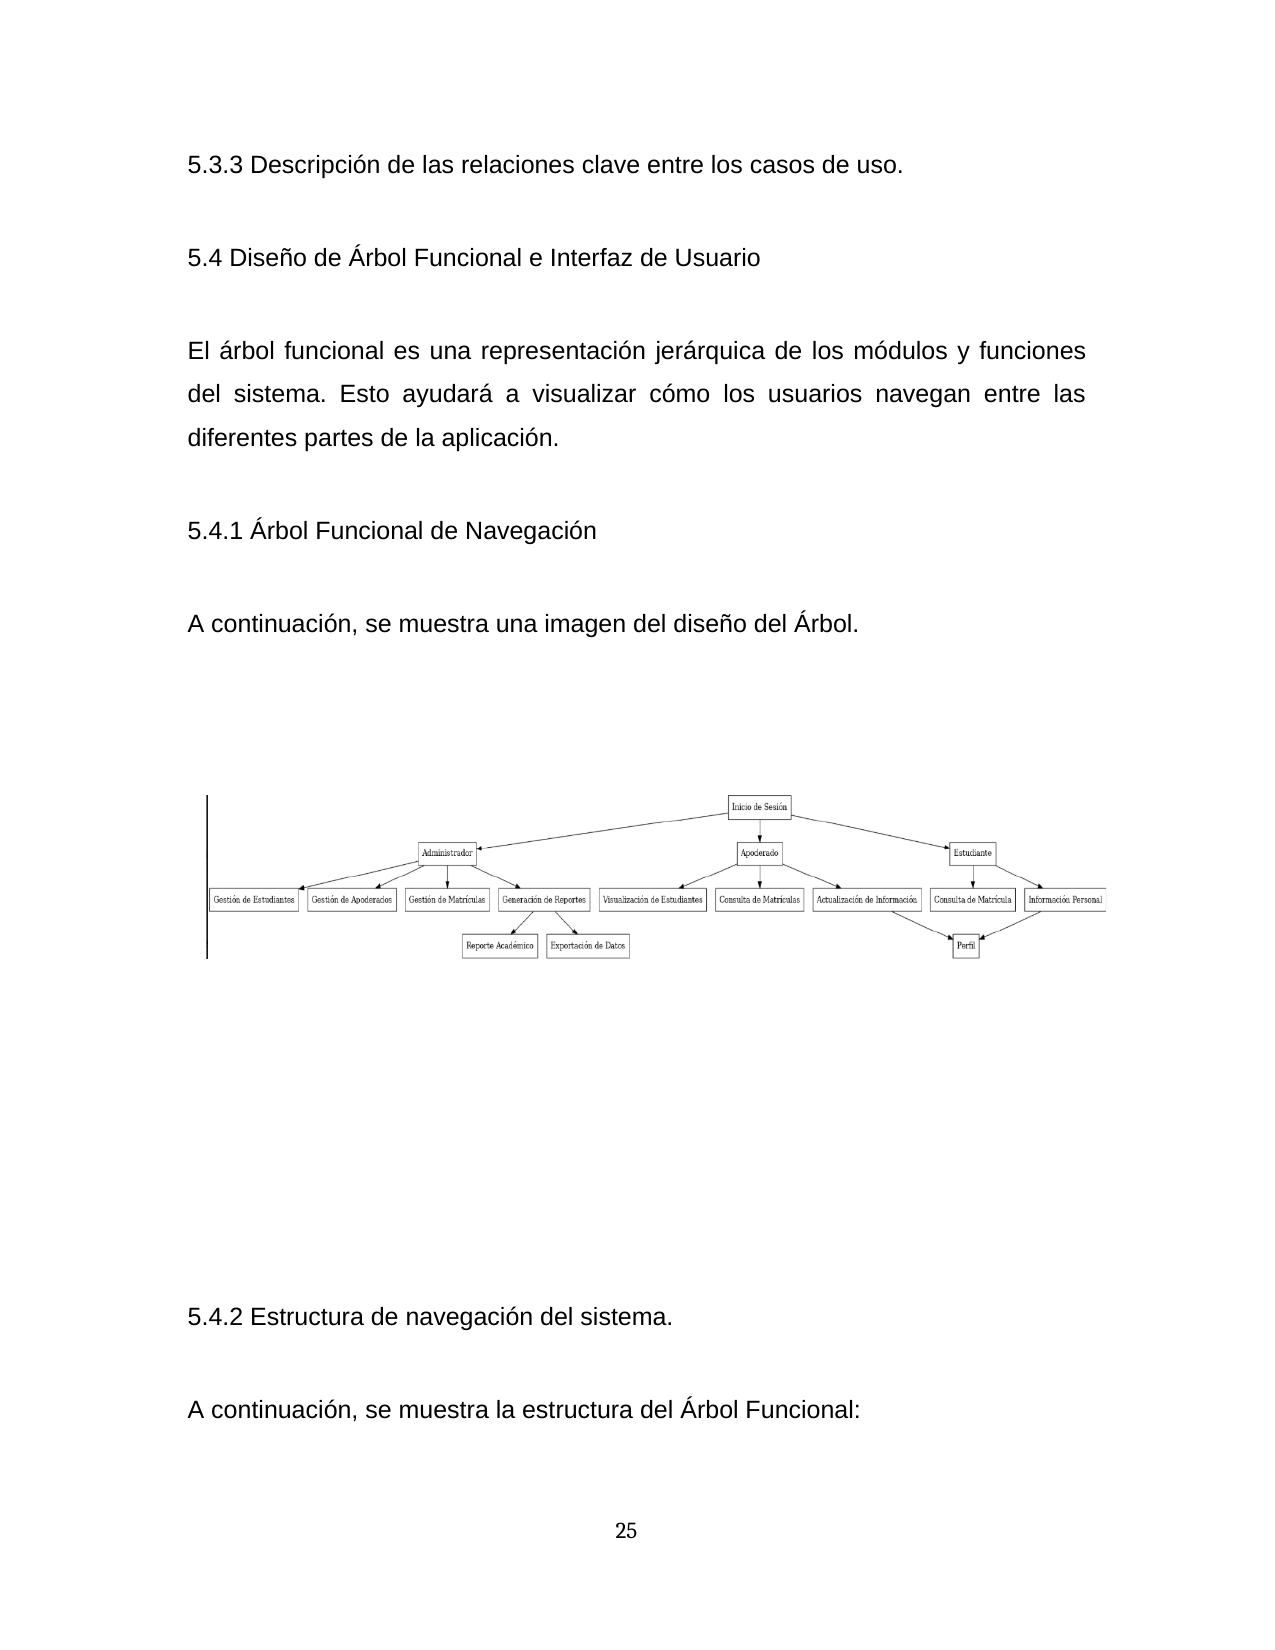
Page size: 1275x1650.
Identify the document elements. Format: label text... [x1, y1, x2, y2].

subtitle 5.3.3 Descripción de las relaciones clave entre los casos de uso. [187, 150, 1087, 179]
subtitle A continuación, se muestra la estructura del Árbol Funcional: [187, 1396, 1087, 1424]
subtitle 5.4 Diseño de Árbol Funcional e Interfaz de Usuario [187, 243, 1087, 272]
subtitle 5.4.2 Estructura de navegación del sistema. [187, 1302, 1087, 1331]
subtitle El árbol funcional es una representación jerárquica de los módulos y funciones del sistema. Esto ayudará a visualizar cómo los usuarios navegan entre las diferentes partes de la aplicación. [187, 336, 1087, 451]
subtitle A continuación, se muestra una imagen del diseño del Árbol. [187, 609, 1087, 637]
subtitle 5.4.1 Árbol Funcional de Navegación [187, 516, 1087, 544]
